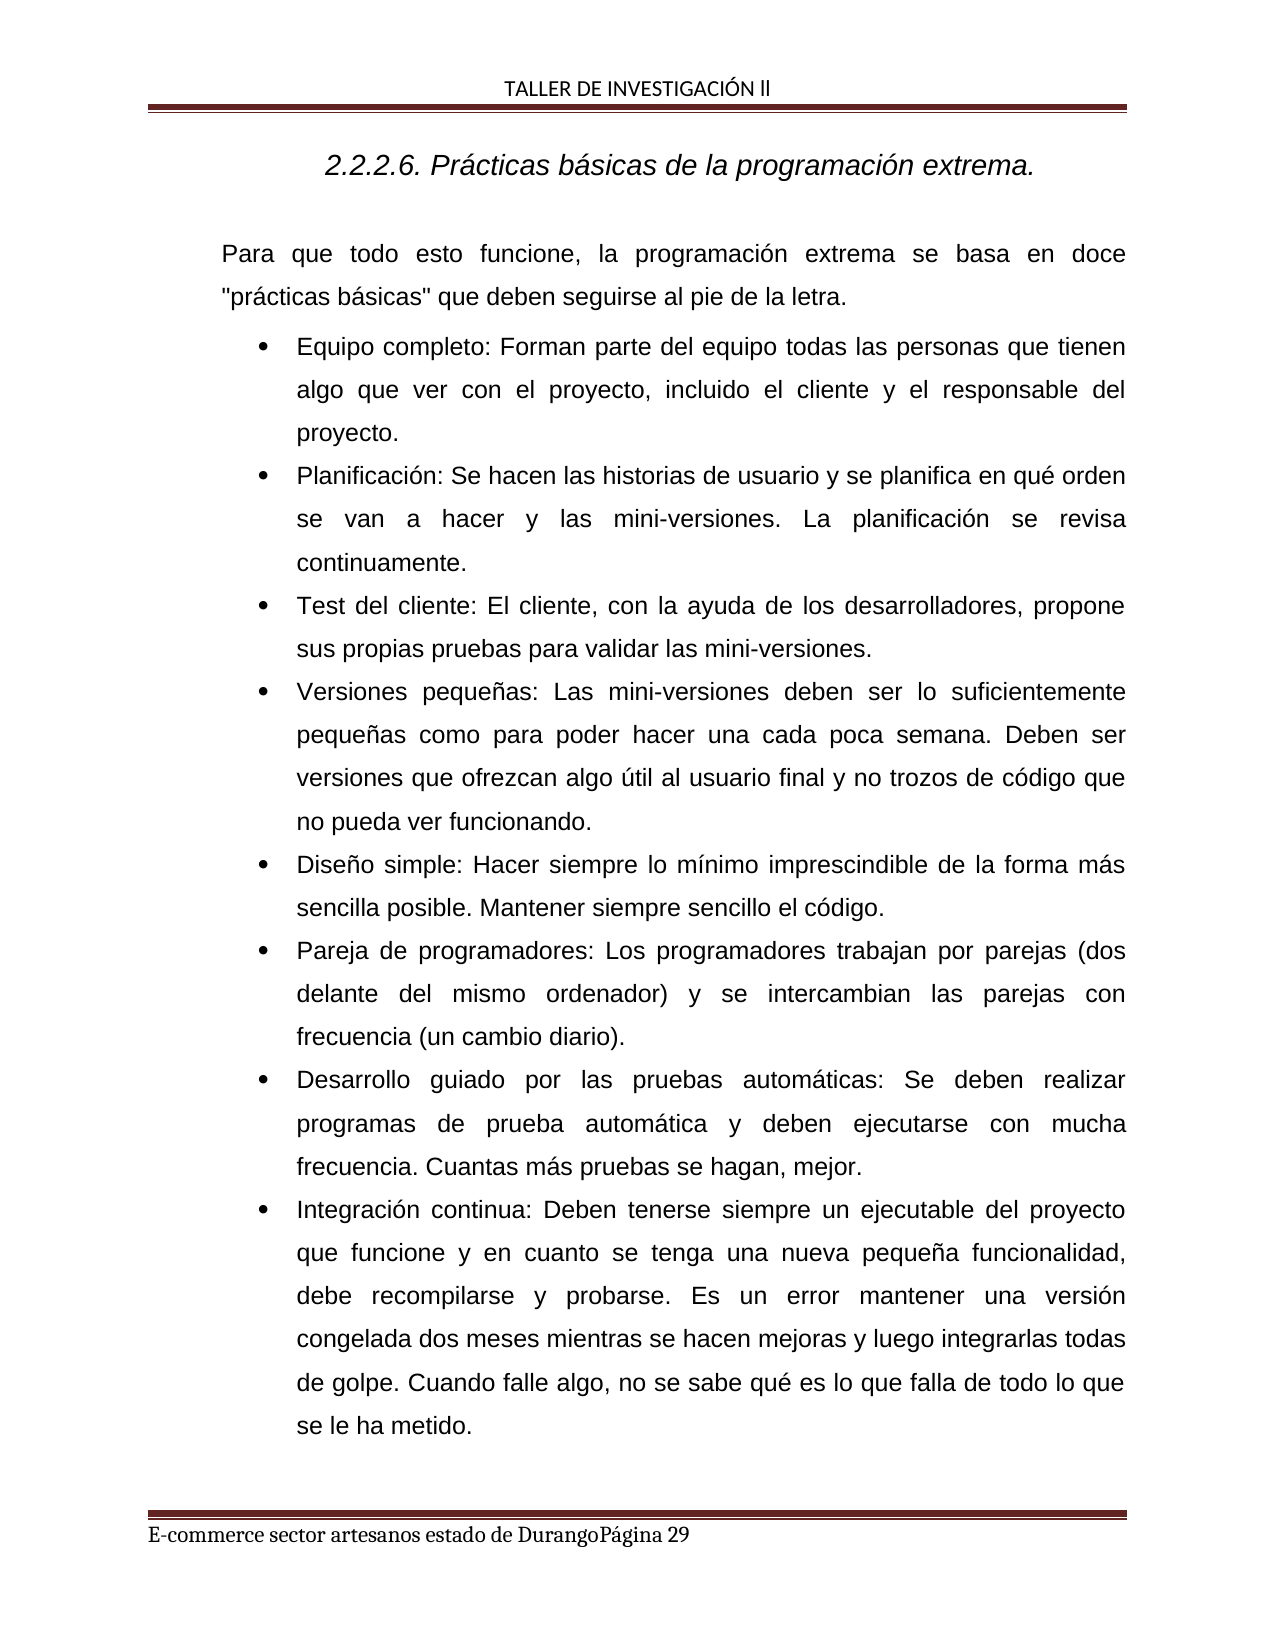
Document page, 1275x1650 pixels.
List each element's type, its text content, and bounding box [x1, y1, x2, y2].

list Equipo completo: Forman parte del equipo todas las personas que tienen algo que ver con el proyecto, incluido el cliente y el responsable del proyecto. [259, 332, 1127, 447]
subtitle 2.2.2.6. Prácticas básicas de la programación extrema. [148, 148, 1127, 181]
list Desarrollo guiado por las pruebas automáticas: Se deben realizar programas de prueba automática y deben ejecutarse con mucha frecuencia. Cuantas más pruebas se hagan, mejor. [259, 1066, 1127, 1181]
text Para que todo esto funcione, la programación extrema se basa en doce "prácticas básicas" que deben seguirse al pie de la letra. [221, 239, 1127, 311]
list Diseño simple: Hacer siempre lo mínimo imprescindible de la forma más sencilla posible. Mantener siempre sencillo el código. [259, 850, 1127, 922]
list Test del cliente: El cliente, con la ayuda de los desarrolladores, propone sus propias pruebas para validar las mini-versiones. [259, 591, 1127, 663]
list Versiones pequeñas: Las mini-versiones deben ser lo suficientemente pequeñas como para poder hacer una cada poca semana. Deben ser versiones que ofrezcan algo útil al usuario final y no trozos de código que no pueda ver funcionando. [259, 677, 1127, 835]
list Integración continua: Deben tenerse siempre un ejecutable del proyecto que funcione y en cuanto se tenga una nueva pequeña funcionalidad, debe recompilarse y probarse. Es un error mantener una versión congelada dos meses mientras se hacen mejoras y luego integrarlas todas de golpe. Cuando falle algo, no se sabe qué es lo que falla de todo lo que se le ha metido. [259, 1195, 1127, 1439]
list Planificación: Se hacen las historias de usuario y se planifica en qué orden se van a hacer y las mini-versiones. La planificación se revisa continuamente. [259, 461, 1127, 576]
list Pareja de programadores: Los programadores trabajan por parejas (dos delante del mismo ordenador) y se intercambian las parejas con frecuencia (un cambio diario). [259, 936, 1127, 1051]
